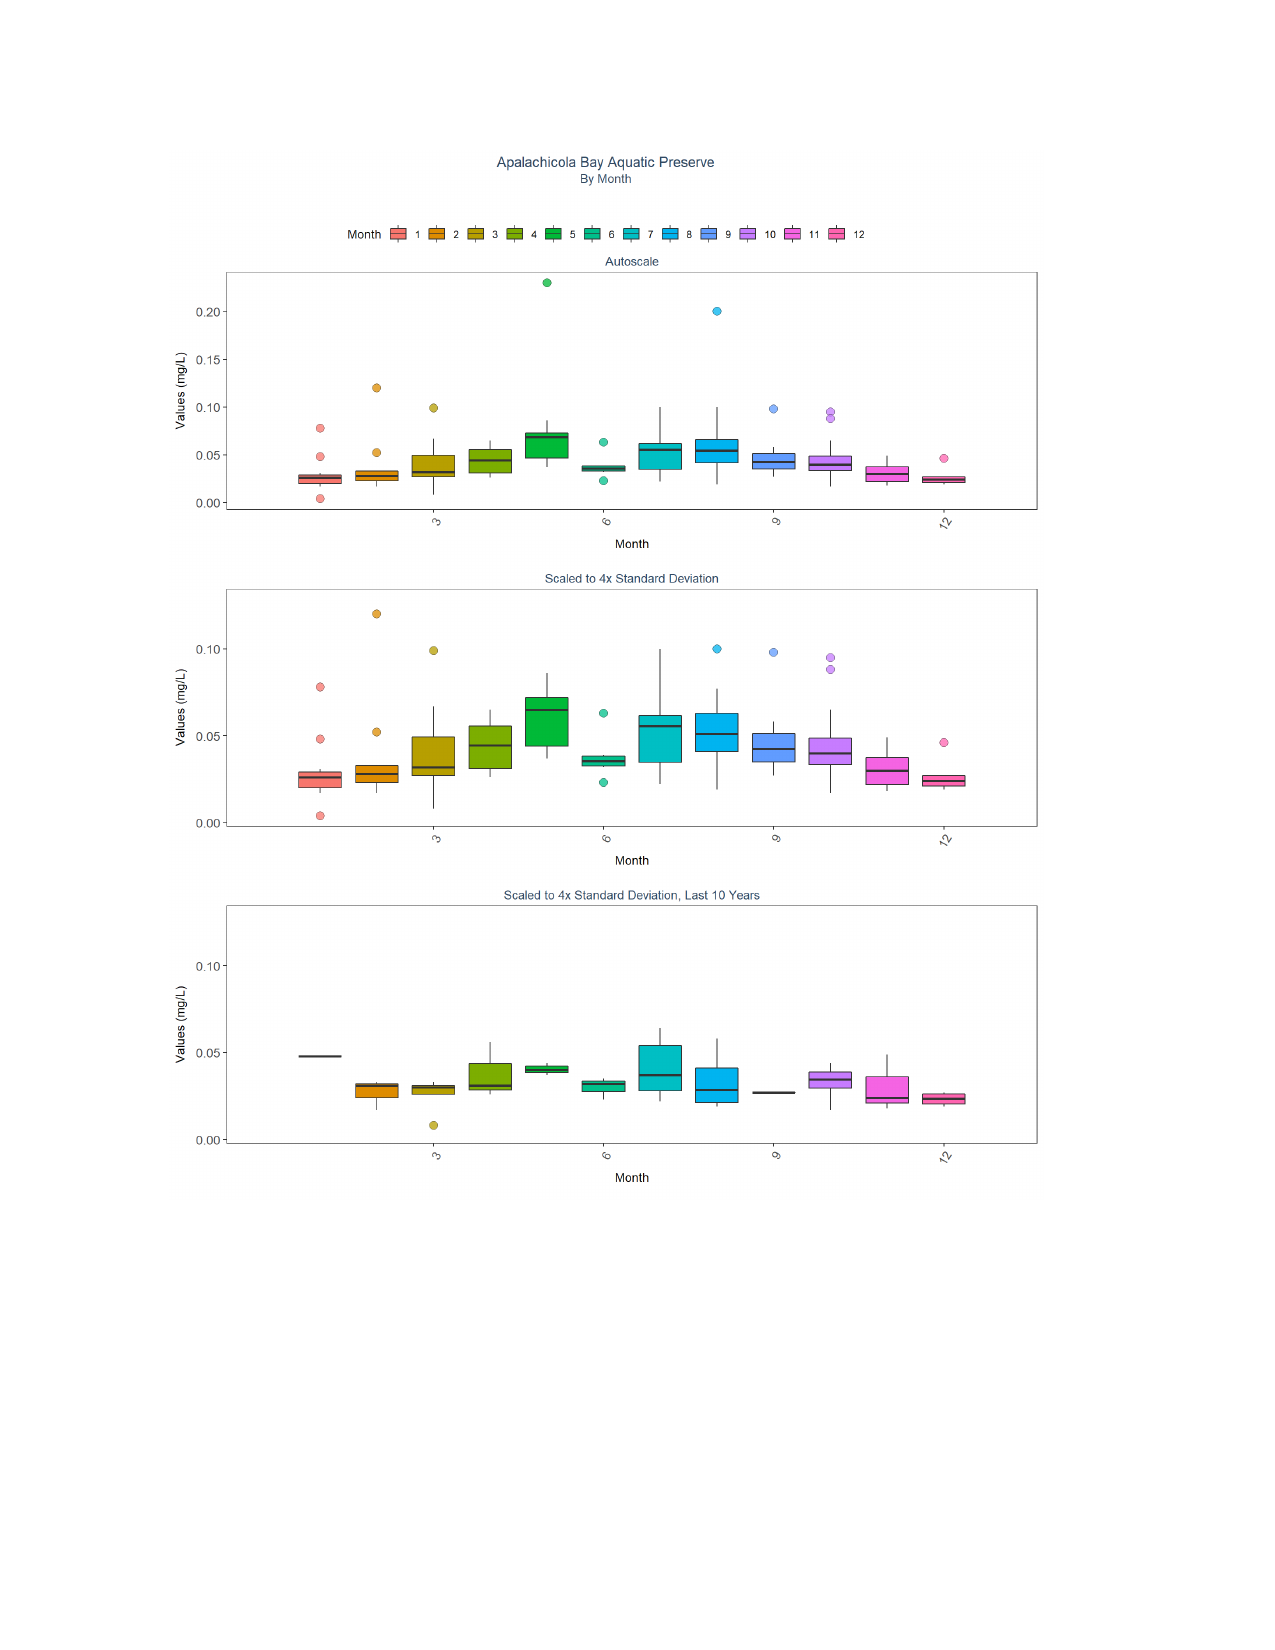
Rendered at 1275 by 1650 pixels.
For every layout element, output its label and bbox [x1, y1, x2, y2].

picture [168, 150, 1044, 1200]
